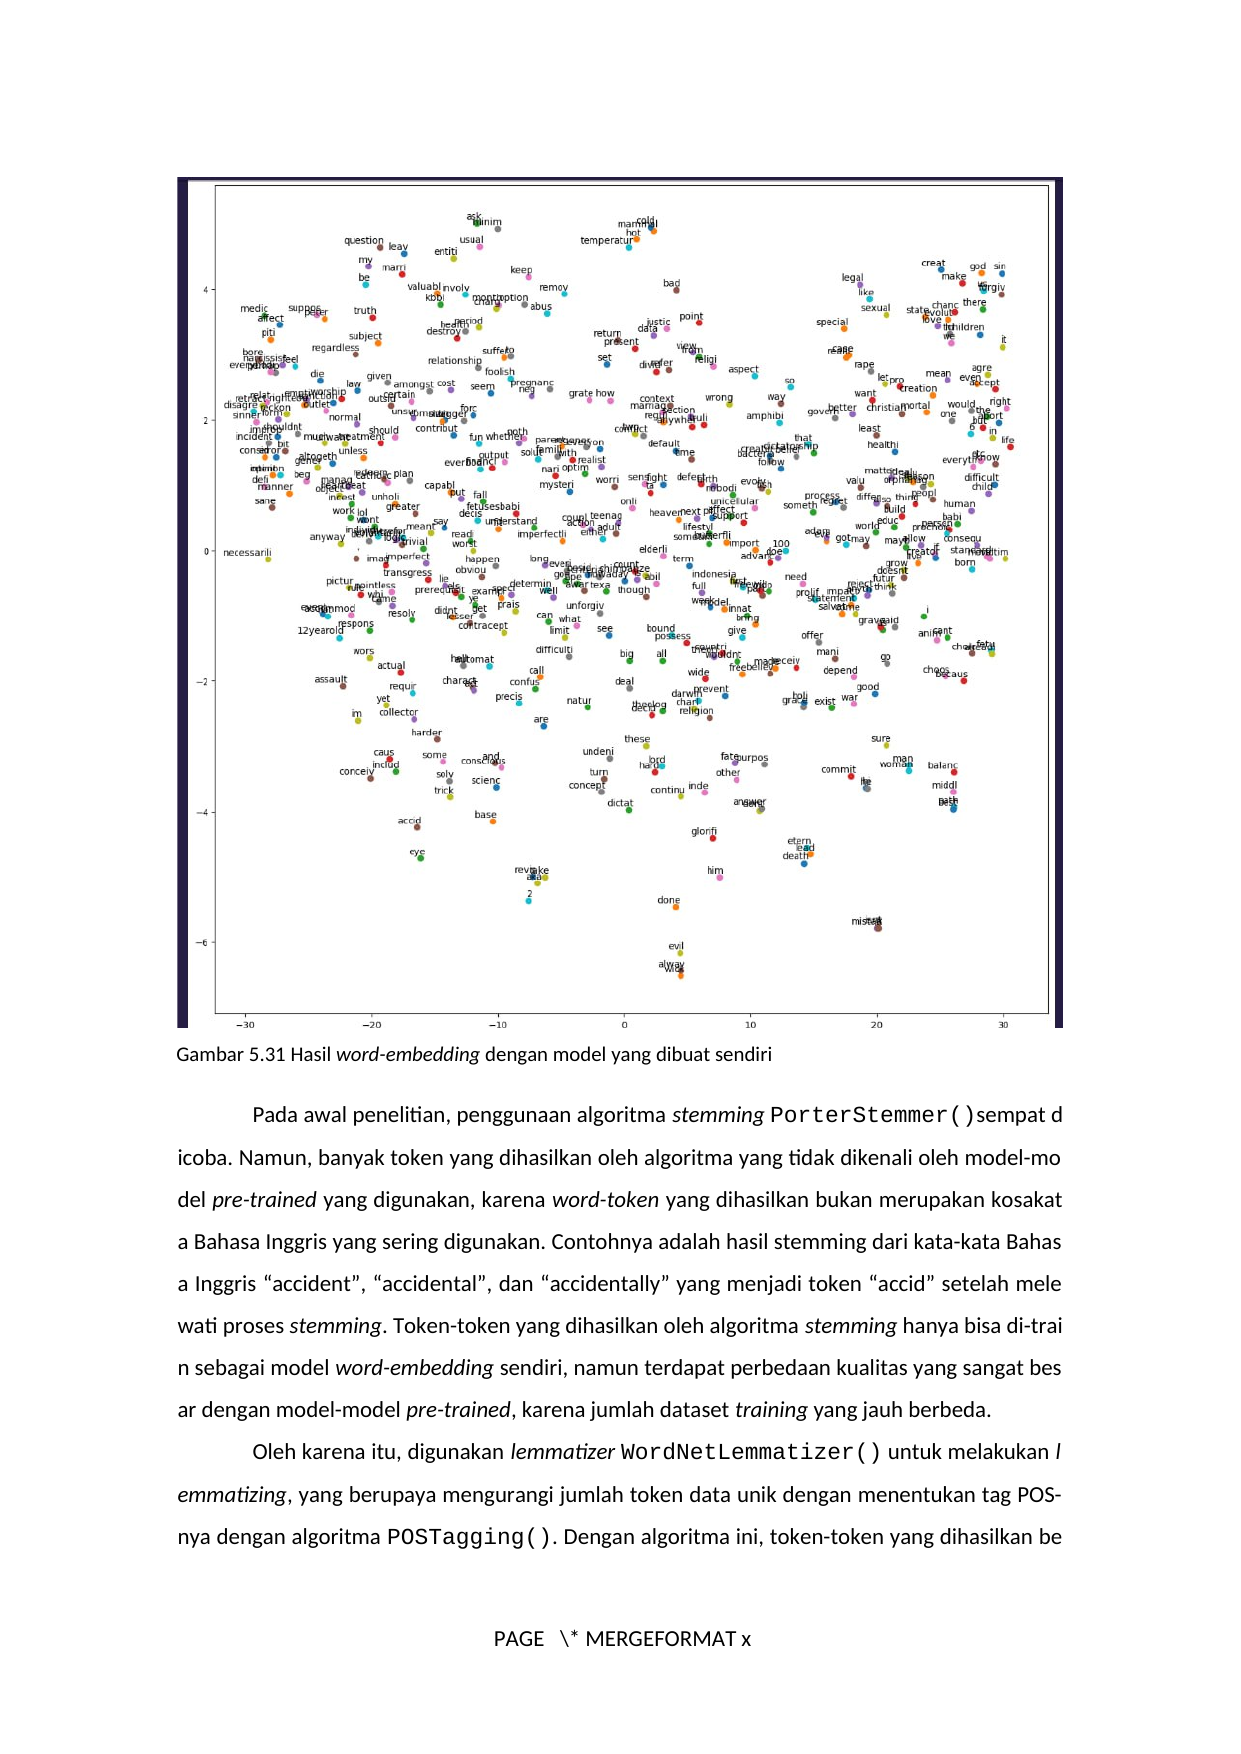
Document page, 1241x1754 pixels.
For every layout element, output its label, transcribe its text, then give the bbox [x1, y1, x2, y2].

text Pada awal penelitian, penggunaan algoritma stemming PorterStemmer()sempat dicoba. Namun, banyak token yang dihasilkan oleh algoritma yang tidak dikenali oleh model-model pre-trained yang digunakan, karena word-token yang dihasilkan bukan merupakan kosakata Bahasa Inggris yang sering digunakan. Contohnya adalah hasil stemming dari kata-kata Bahasa Inggris “accident”, “accidental”, dan “accidentally” yang menjadi token “accid” setelah melewati proses stemming. Token-token yang dihasilkan oleh algoritma stemming hanya bisa di-train sebagai model word-embedding sendiri, namun terdapat perbedaan kualitas yang sangat besar dengan model-model pre-trained, karena jumlah dataset training yang jauh berbeda. [177, 1100, 1063, 1423]
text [177, 1437, 1063, 1551]
picture [177, 177, 1063, 1028]
